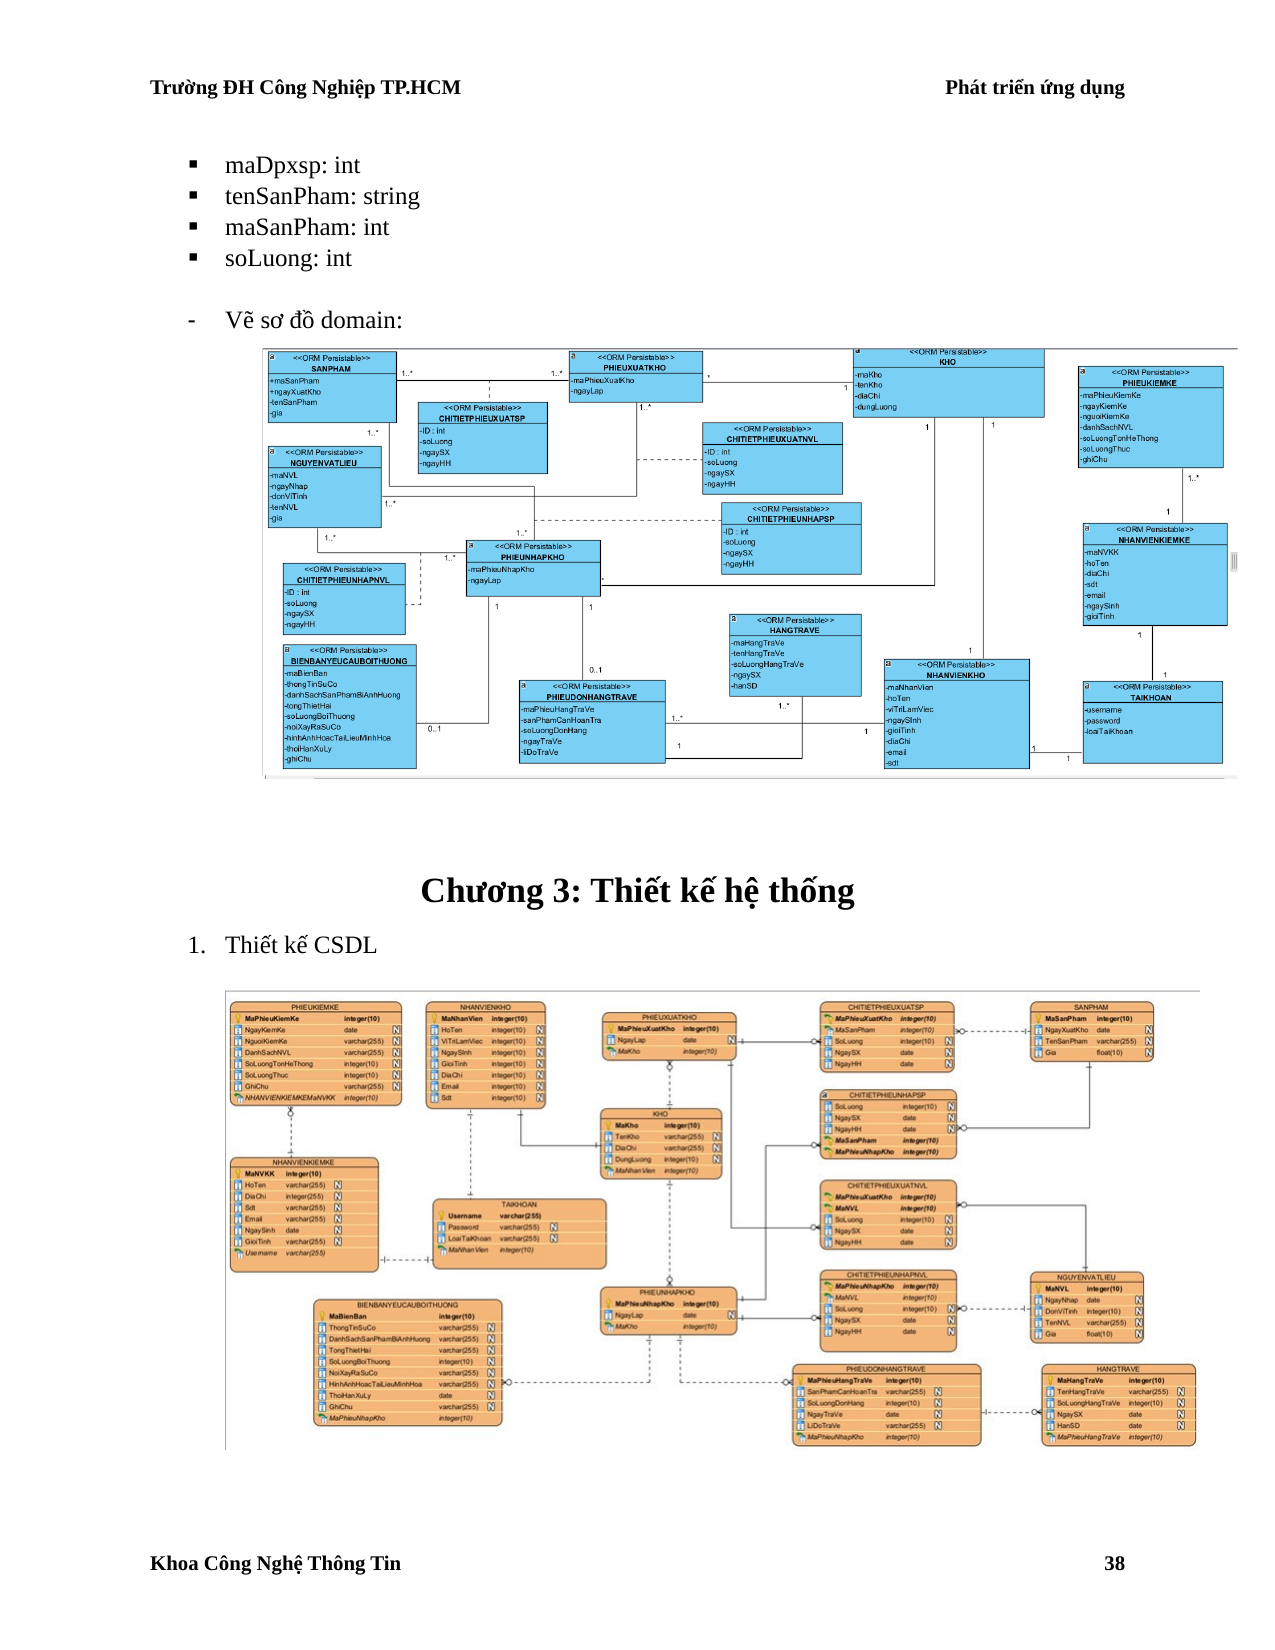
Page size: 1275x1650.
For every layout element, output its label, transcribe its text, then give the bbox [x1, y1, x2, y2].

text Chương 3: Thiết kế hệ thống [150, 869, 1125, 910]
list Thiết kế CSDL [187, 930, 1125, 959]
list maDpxsp: int [187, 150, 1125, 179]
picture [262, 348, 1238, 779]
list maSanPham: int [187, 212, 1125, 241]
list tenSanPham: string [187, 181, 1125, 210]
list Vẽ sơ đồ domain: [187, 305, 1125, 334]
list soLuong: int [187, 243, 1125, 272]
picture [225, 990, 1200, 1450]
